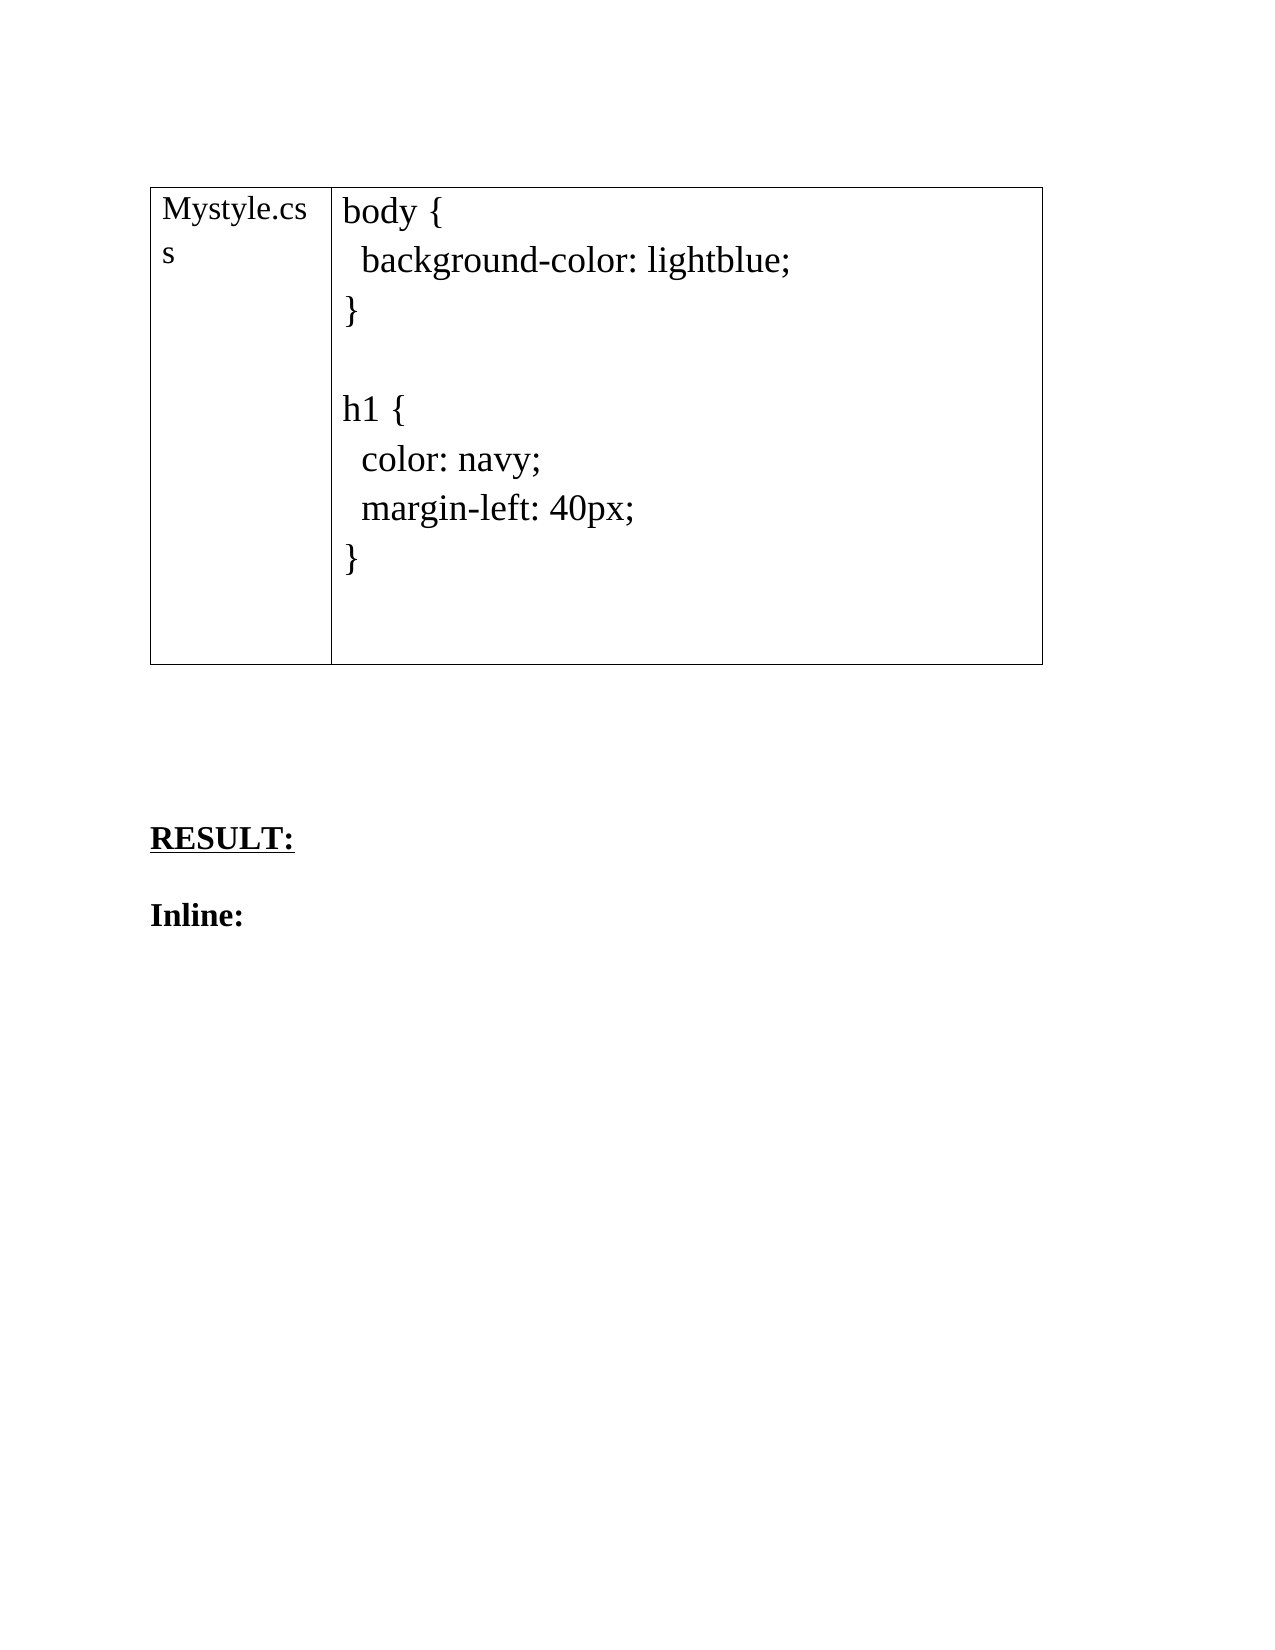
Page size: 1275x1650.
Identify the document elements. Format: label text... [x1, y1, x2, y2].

table_header Mystyle.css [151, 188, 331, 664]
text RESULT: [150, 818, 1125, 857]
table_header body { background-color: lightblue; } h1 { color: navy; margin-left: 40px; } [332, 188, 1042, 664]
text Inline: [150, 895, 1125, 933]
